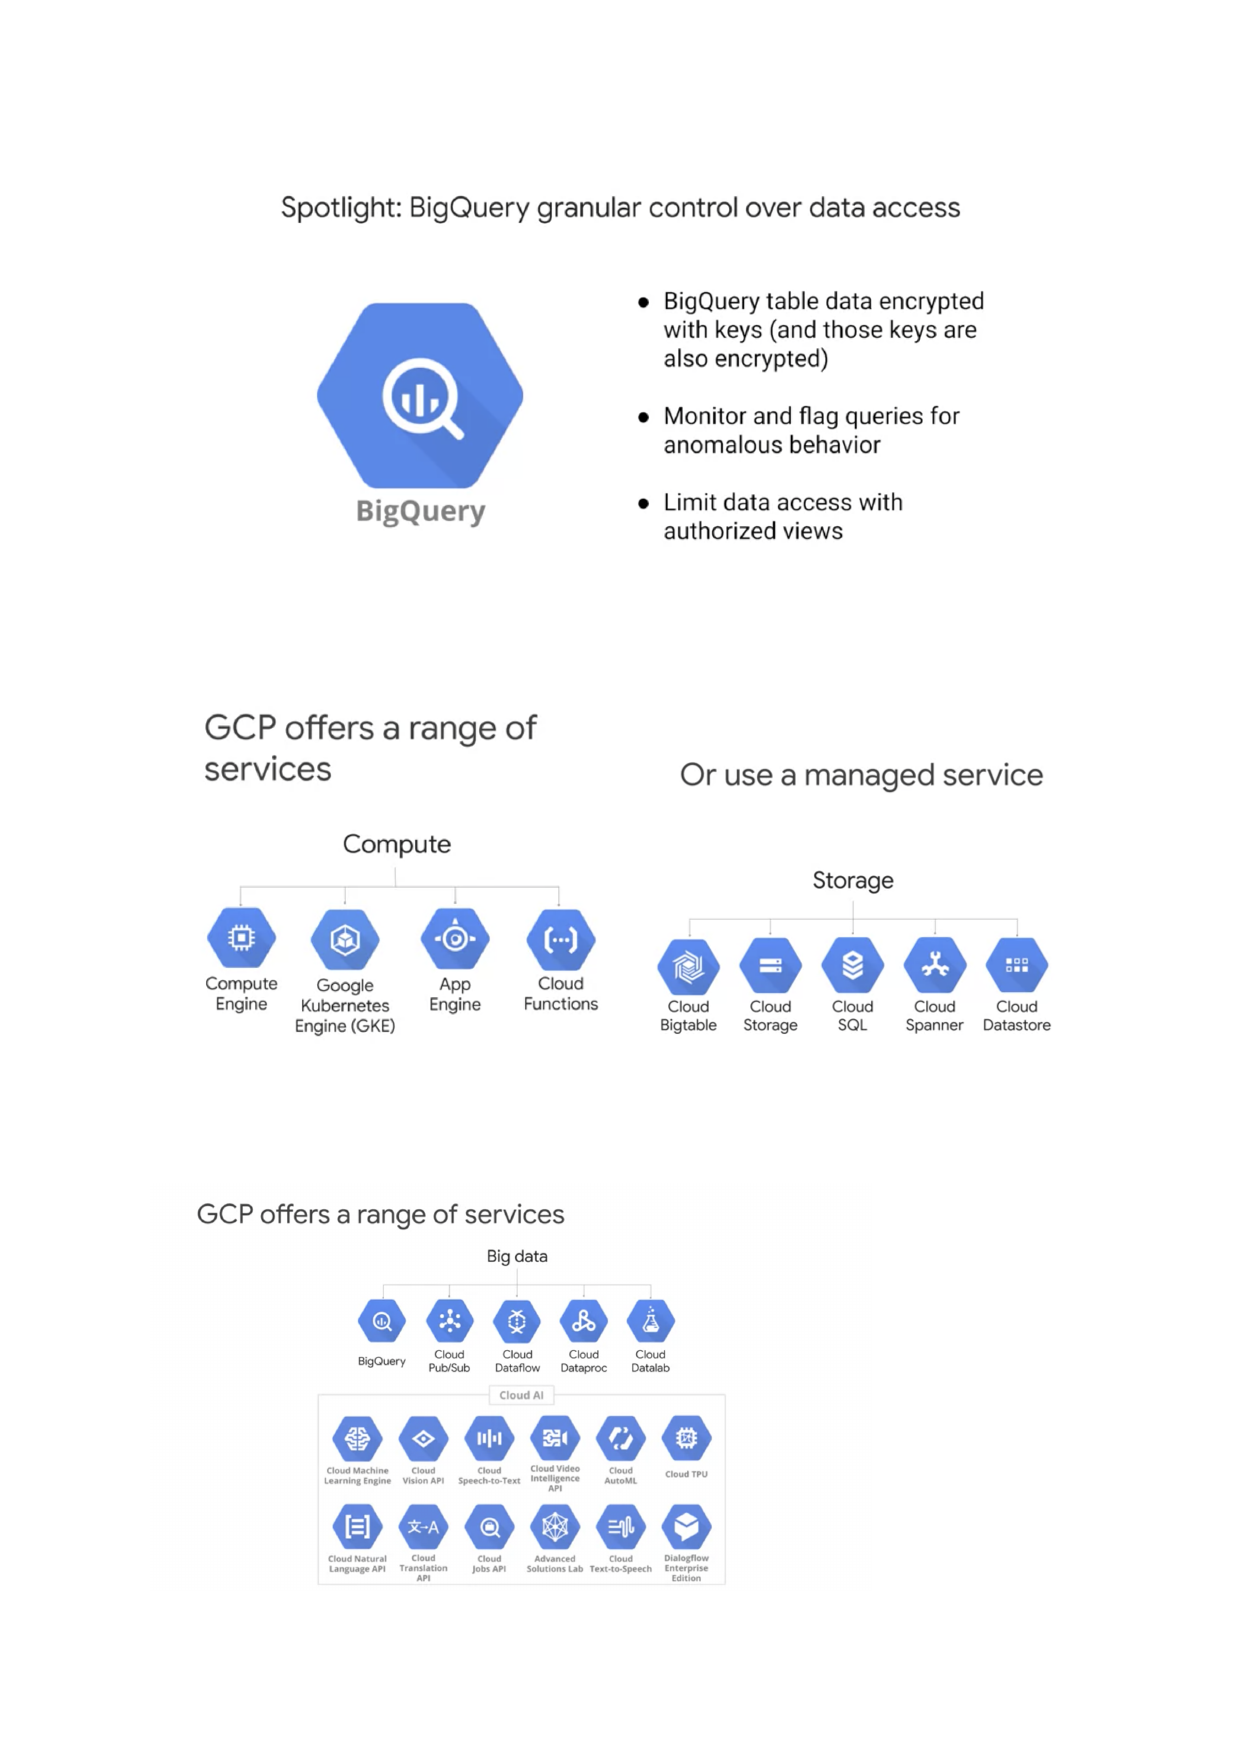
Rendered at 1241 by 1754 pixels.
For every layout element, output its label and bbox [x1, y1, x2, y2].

picture [150, 1183, 872, 1591]
picture [150, 689, 1081, 1062]
picture [150, 150, 1090, 659]
